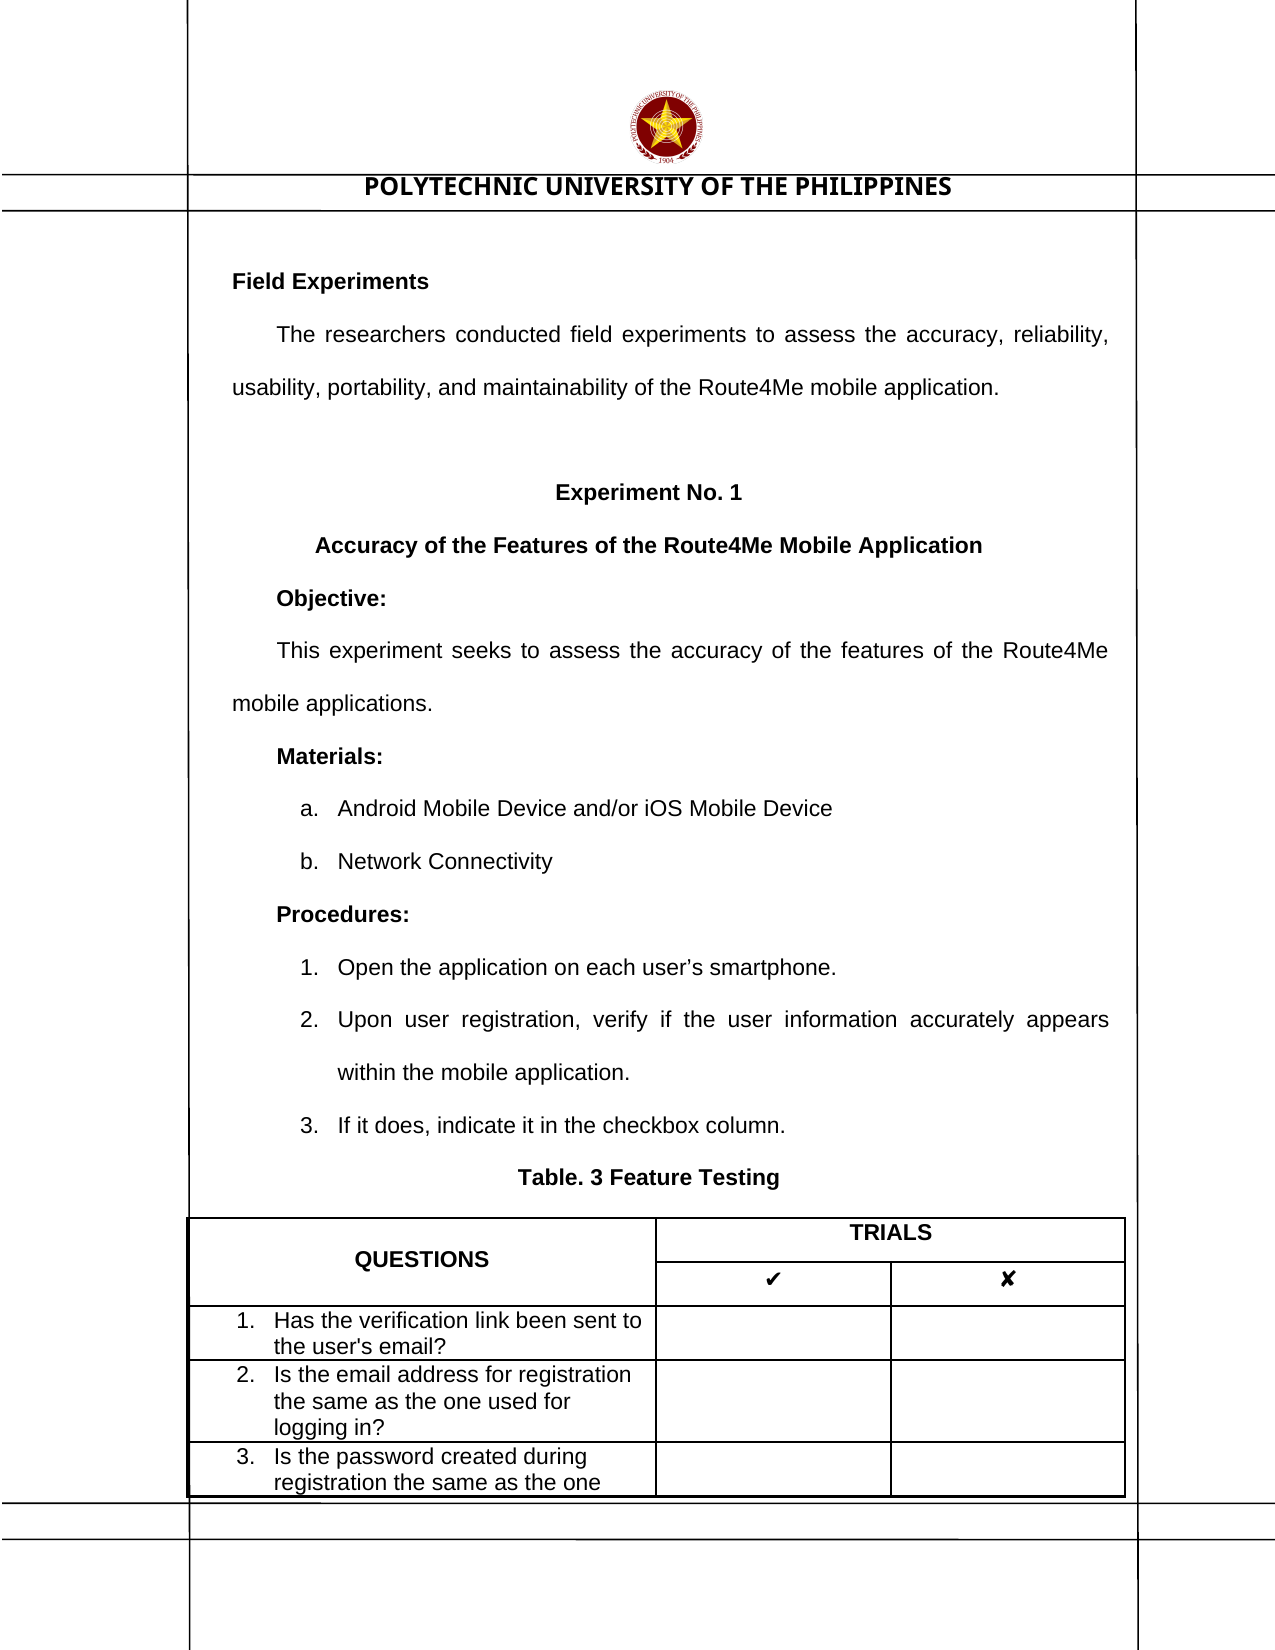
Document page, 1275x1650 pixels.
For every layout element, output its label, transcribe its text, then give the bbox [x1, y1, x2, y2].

text Experiment No. 1 [187, 479, 1110, 506]
list Android Mobile Device and/or iOS Mobile Device [300, 795, 1110, 822]
text Table. 3 Feature Testing [187, 1164, 1110, 1191]
list Open the application on each user’s smartphone. [300, 953, 1110, 980]
text Accuracy of the Features of the Route4Me Mobile Application [187, 532, 1110, 558]
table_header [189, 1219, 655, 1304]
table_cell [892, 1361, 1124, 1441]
text Field Experiments [187, 268, 1110, 295]
text The researchers conducted field experiments to assess the accuracy, reliability, usability, portability, and maintainability of the Route4Me mobile application. [232, 321, 1110, 400]
list Network Connectivity [300, 848, 1110, 874]
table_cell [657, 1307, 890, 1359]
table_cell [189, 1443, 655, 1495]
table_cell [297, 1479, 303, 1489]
text This experiment seeks to assess the accuracy of the features of the Route4Me mobile applications. [232, 637, 1110, 716]
list If it does, indicate it in the checkbox column. [300, 1112, 1110, 1138]
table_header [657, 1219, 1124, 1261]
list Upon user registration, verify if the user information accurately appears within the mobile application. [300, 1006, 1110, 1085]
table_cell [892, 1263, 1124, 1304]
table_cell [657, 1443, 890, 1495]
text Materials: [232, 743, 1110, 769]
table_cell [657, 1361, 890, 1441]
text Objective: [232, 584, 1110, 611]
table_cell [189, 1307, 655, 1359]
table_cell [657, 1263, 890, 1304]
picture [629, 90, 703, 164]
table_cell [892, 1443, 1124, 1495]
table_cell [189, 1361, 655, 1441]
text Procedures: [276, 901, 1110, 927]
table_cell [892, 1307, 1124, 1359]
